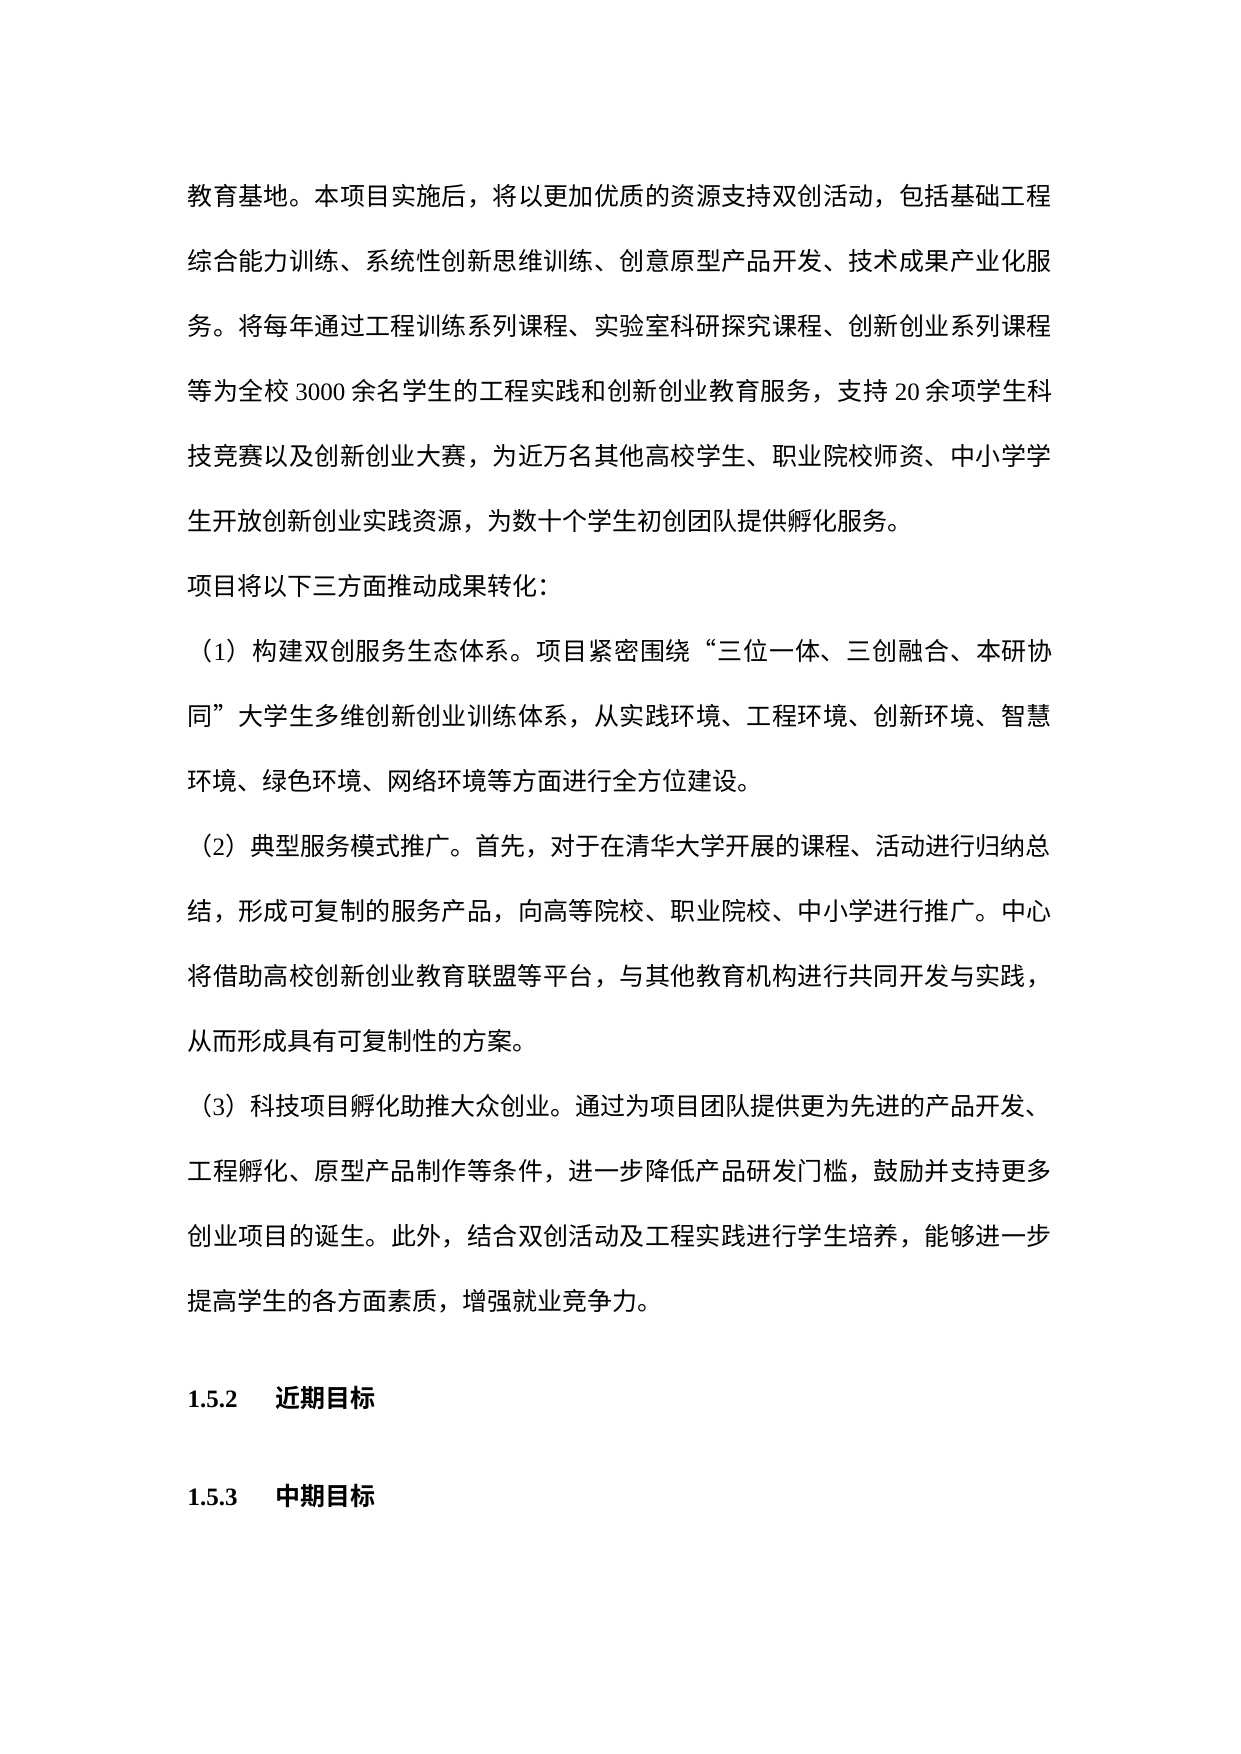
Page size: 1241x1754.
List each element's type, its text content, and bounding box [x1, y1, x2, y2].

text 项目将以下三方面推动成果转化： [187, 552, 1053, 617]
text （1）构建双创服务生态体系。项目紧密围绕“三位一体、三创融合、本研协同”大学生多维创新创业训练体系，从实践环境、工程环境、创新环境、智慧环境、绿色环境、网络环境等方面进行全方位建设。 [187, 617, 1053, 812]
text （3）科技项目孵化助推大众创业。通过为项目团队提供更为先进的产品开发、工程孵化、原型产品制作等条件，进一步降低产品研发门槛，鼓励并支持更多创业项目的诞生。此外，结合双创活动及工程实践进行学生培养，能够进一步提高学生的各方面素质，增强就业竞争力。 [187, 1072, 1053, 1332]
text 1.5.3 中期目标 [187, 1462, 1053, 1527]
text （2）典型服务模式推广。首先，对于在清华大学开展的课程、活动进行归纳总结，形成可复制的服务产品，向高等院校、职业院校、中小学进行推广。中心将借助高校创新创业教育联盟等平台，与其他教育机构进行共同开发与实践，从而形成具有可复制性的方案。 [187, 812, 1053, 1072]
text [187, 162, 1053, 552]
text 1.5.2 近期目标 [187, 1364, 1053, 1429]
